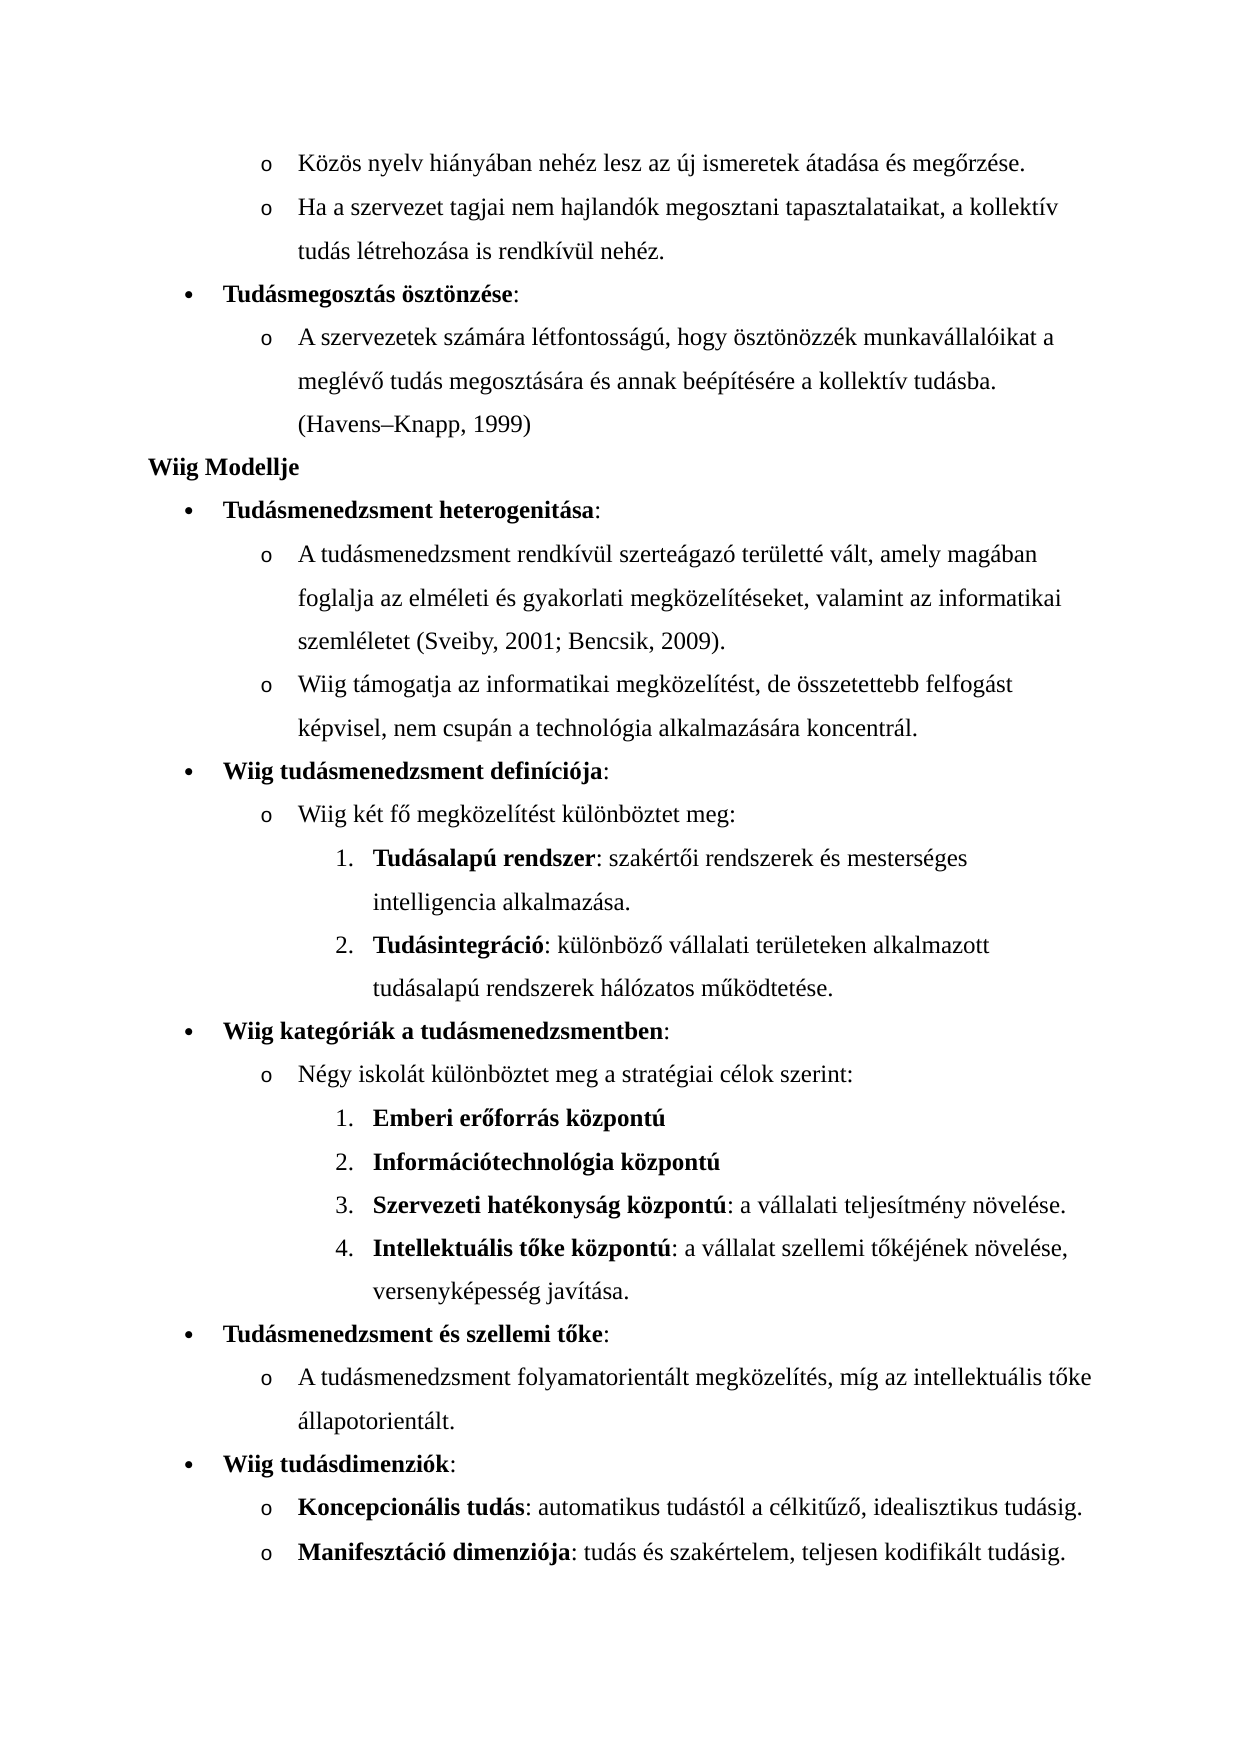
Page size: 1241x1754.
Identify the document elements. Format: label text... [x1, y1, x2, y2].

list Koncepcionális tudás: automatikus tudástól a célkitűző, idealisztikus tudásig. [260, 1492, 1093, 1522]
list Wiig támogatja az informatikai megközelítést, de összetettebb felfogást képvisel, nem csupán a technológia alkalmazására koncentrál. [260, 669, 1093, 742]
list Manifesztáció dimenziója: tudás és szakértelem, teljesen kodifikált tudásig. [260, 1537, 1093, 1566]
list Wiig két fő megközelítést különböztet meg: [260, 799, 1093, 829]
list Információtechnológia központú [335, 1147, 1093, 1175]
list Ha a szervezet tagjai nem hajlandók megosztani tapasztalataikat, a kollektív tudás létrehozása is rendkívül nehéz. [260, 192, 1093, 265]
list Intellektuális tőke központú: a vállalat szellemi tőkéjének növelése, versenyképesség javítása. [335, 1233, 1093, 1305]
list Wiig tudásdimenziók: [185, 1449, 1093, 1478]
list A tudásmenedzsment folyamatorientált megközelítés, míg az intellektuális tőke állapotorientált. [260, 1362, 1093, 1435]
list Szervezeti hatékonyság központú: a vállalati teljesítmény növelése. [335, 1190, 1093, 1218]
list A szervezetek számára létfontosságú, hogy ösztönözzék munkavállalóikat a meglévő tudás megosztására és annak beépítésére a kollektív tudásba. (Havens–Knapp, 1999) [260, 322, 1093, 438]
list Tudásmenedzsment heterogenitása: [185, 496, 1093, 524]
list Közös nyelv hiányában nehéz lesz az új ismeretek átadása és megőrzése. [260, 148, 1093, 177]
list Tudásintegráció: különböző vállalati területeken alkalmazott tudásalapú rendszerek hálózatos működtetése. [335, 930, 1093, 1002]
list Tudásalapú rendszer: szakértői rendszerek és mesterséges intelligencia alkalmazása. [335, 843, 1093, 915]
list Wiig kategóriák a tudásmenedzsmentben: [185, 1016, 1093, 1045]
list Wiig tudásmenedzsment definíciója: [185, 756, 1093, 785]
list A tudásmenedzsment rendkívül szerteágazó területté vált, amely magában foglalja az elméleti és gyakorlati megközelítéseket, valamint az informatikai szemléletet (Sveiby, 2001; Bencsik, 2009). [260, 539, 1093, 654]
text Wiig Modellje [148, 452, 1093, 481]
list Tudásmegosztás ösztönzése: [185, 279, 1093, 308]
list Emberi erőforrás központú [335, 1103, 1093, 1132]
list Tudásmenedzsment és szellemi tőke: [185, 1319, 1093, 1348]
list Négy iskolát különböztet meg a stratégiai célok szerint: [260, 1059, 1093, 1089]
